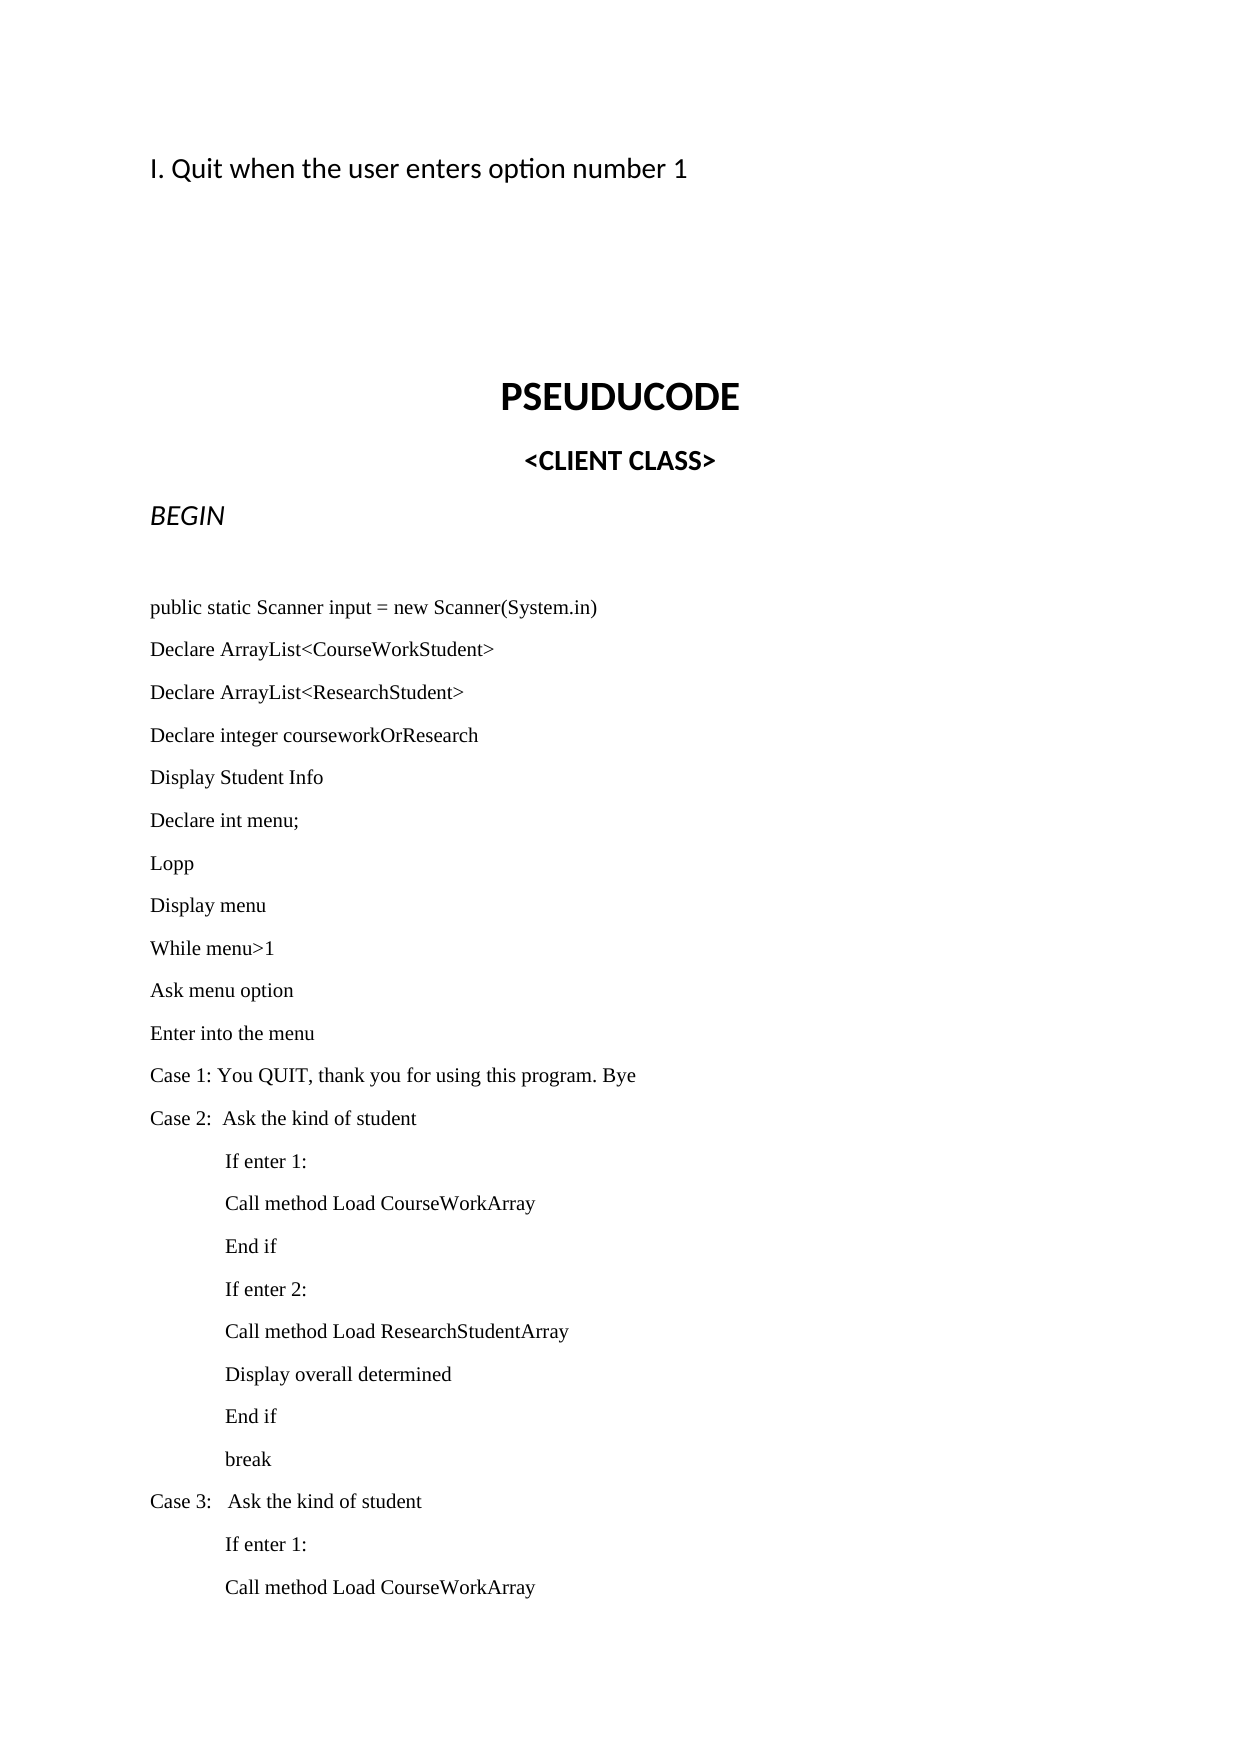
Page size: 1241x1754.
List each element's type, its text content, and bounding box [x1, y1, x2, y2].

text Call method Load CourseWorkArray [150, 1191, 1090, 1215]
text Declare integer courseworkOrResearch [150, 723, 1090, 747]
text Lopp [150, 850, 1090, 874]
text Display Student Info [150, 765, 1090, 789]
text Ask menu option [150, 978, 1090, 1002]
text BEGIN [150, 497, 1090, 533]
text Declare ArrayList<CourseWorkStudent> [150, 637, 1090, 661]
text I. Quit when the user enters option number 1 [150, 150, 1090, 186]
text Case 2: Ask the kind of student [150, 1106, 1090, 1130]
text End if [150, 1404, 1090, 1428]
text End if [150, 1234, 1090, 1258]
text Case 3: Ask the kind of student [150, 1489, 1090, 1513]
text If enter 1: [150, 1532, 1090, 1556]
text Case 1: You QUIT, thank you for using this program. Bye [150, 1063, 1090, 1087]
text Display overall determined [150, 1362, 1090, 1386]
text Call method Load CourseWorkArray [150, 1575, 1090, 1599]
text Display menu [150, 893, 1090, 917]
text <CLIENT CLASS> [150, 442, 1090, 478]
text PSEUDUCODE [150, 370, 1090, 421]
text Enter into the menu [150, 1021, 1090, 1045]
text public static Scanner input = new Scanner(System.in) [150, 595, 1090, 619]
text Declare int menu; [150, 808, 1090, 832]
text Declare ArrayList<ResearchStudent> [150, 680, 1090, 704]
text If enter 1: [150, 1149, 1090, 1173]
text While menu>1 [150, 936, 1090, 960]
text Call method Load ResearchStudentArray [150, 1319, 1090, 1343]
text If enter 2: [150, 1276, 1090, 1301]
text break [150, 1447, 1090, 1471]
